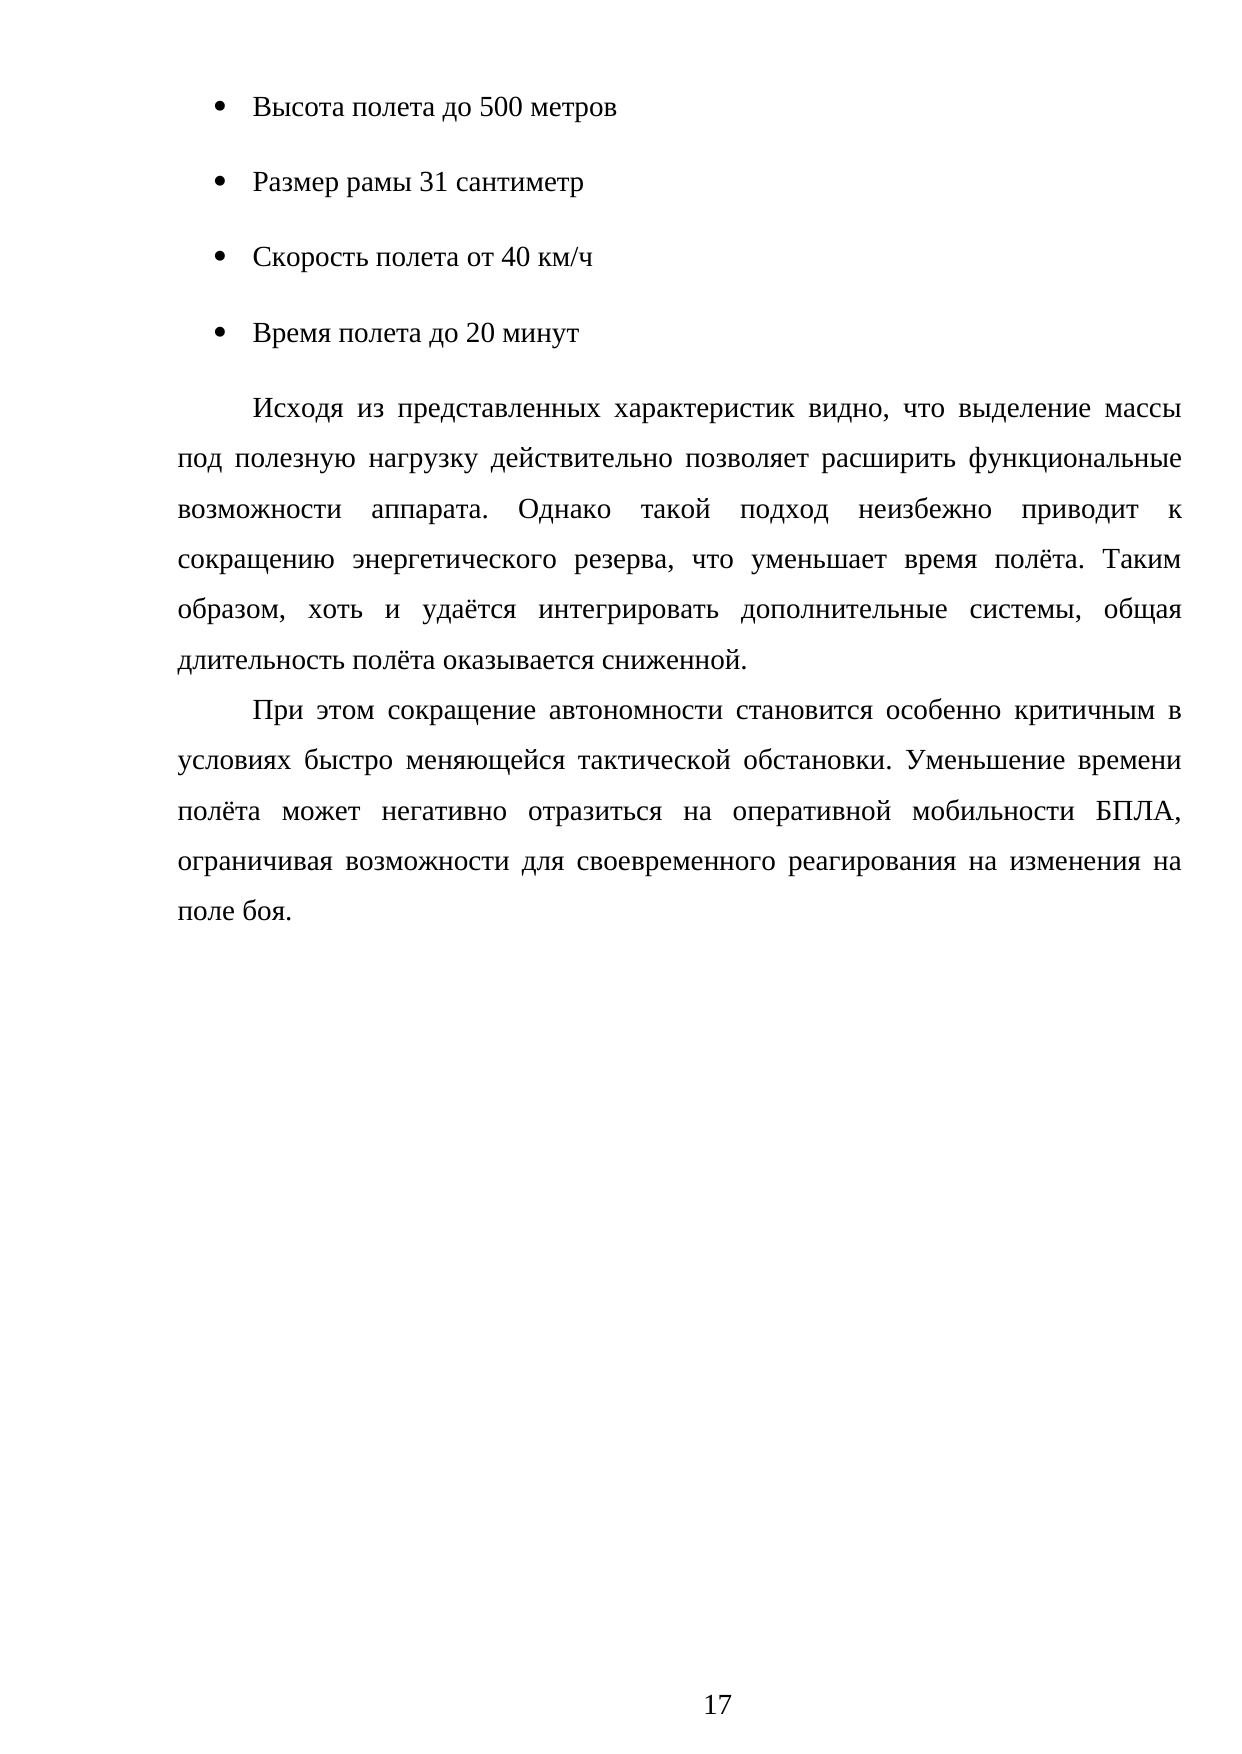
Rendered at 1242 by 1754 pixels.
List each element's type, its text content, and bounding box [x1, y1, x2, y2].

list Время полета до 20 минут [215, 315, 1183, 348]
list Высота полета до 500 метров [215, 89, 1183, 122]
list Скорость полета от 40 км/ч [215, 239, 1183, 273]
text При этом сокращение автономности становится особенно критичным в условиях быстро меняющейся тактической обстановки. Уменьшение времени полёта может негативно отразиться на оперативной мобильности БПЛА, ограничивая возможности для своевременного реагирования на изменения на поле боя. [177, 692, 1183, 927]
text Исходя из представленных характеристик видно, что выделение массы под полезную нагрузку действительно позволяет расширить функциональные возможности аппарата. Однако такой подход неизбежно приводит к сокращению энергетического резерва, что уменьшает время полёта. Таким образом, хоть и удаётся интегрировать дополнительные системы, общая длительность полёта оказывается сниженной. [177, 390, 1183, 675]
list Размер рамы 31 сантиметр [215, 164, 1183, 198]
